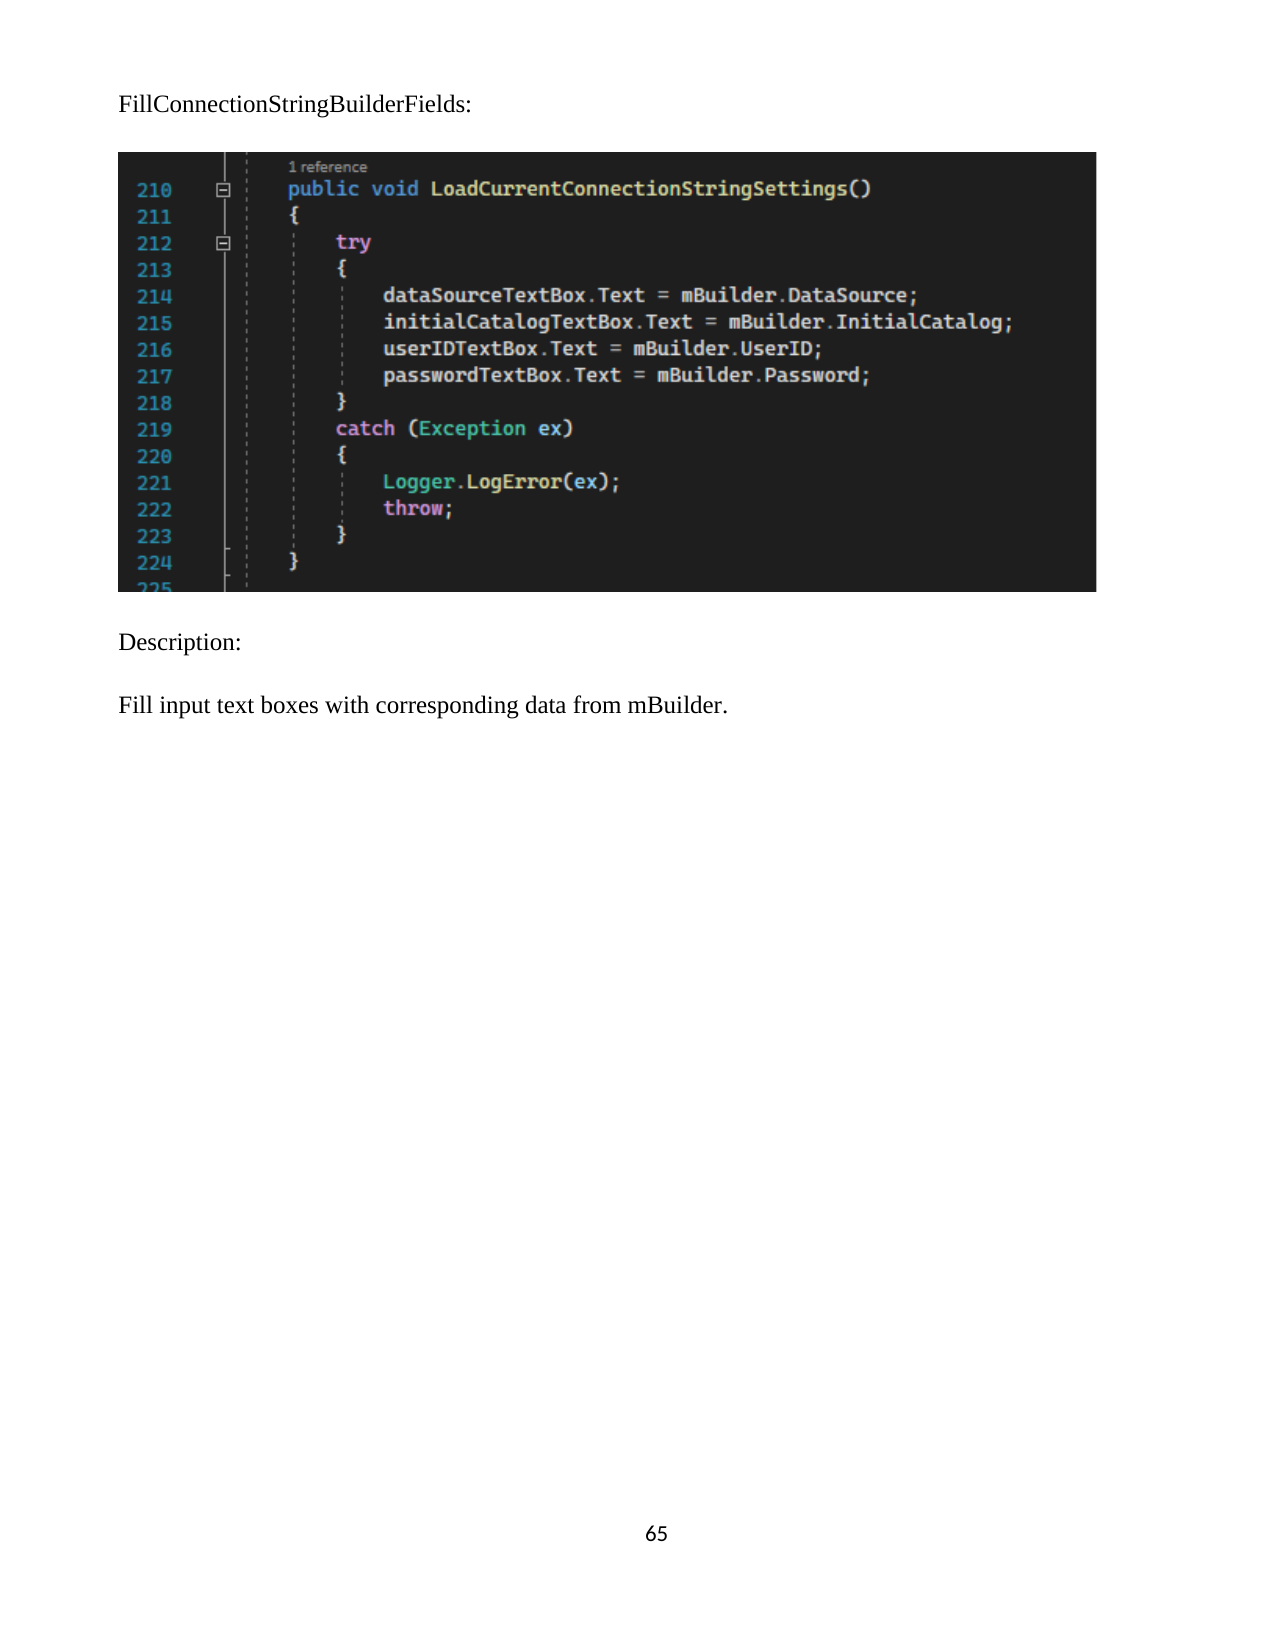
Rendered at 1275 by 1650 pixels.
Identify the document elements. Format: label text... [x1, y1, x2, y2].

text Fill input text boxes with corresponding data from mBuilder. [118, 691, 1157, 719]
text Description: [118, 627, 1157, 655]
picture [118, 152, 1097, 592]
text FillConnectionStringBuilderFields: [118, 89, 1157, 117]
